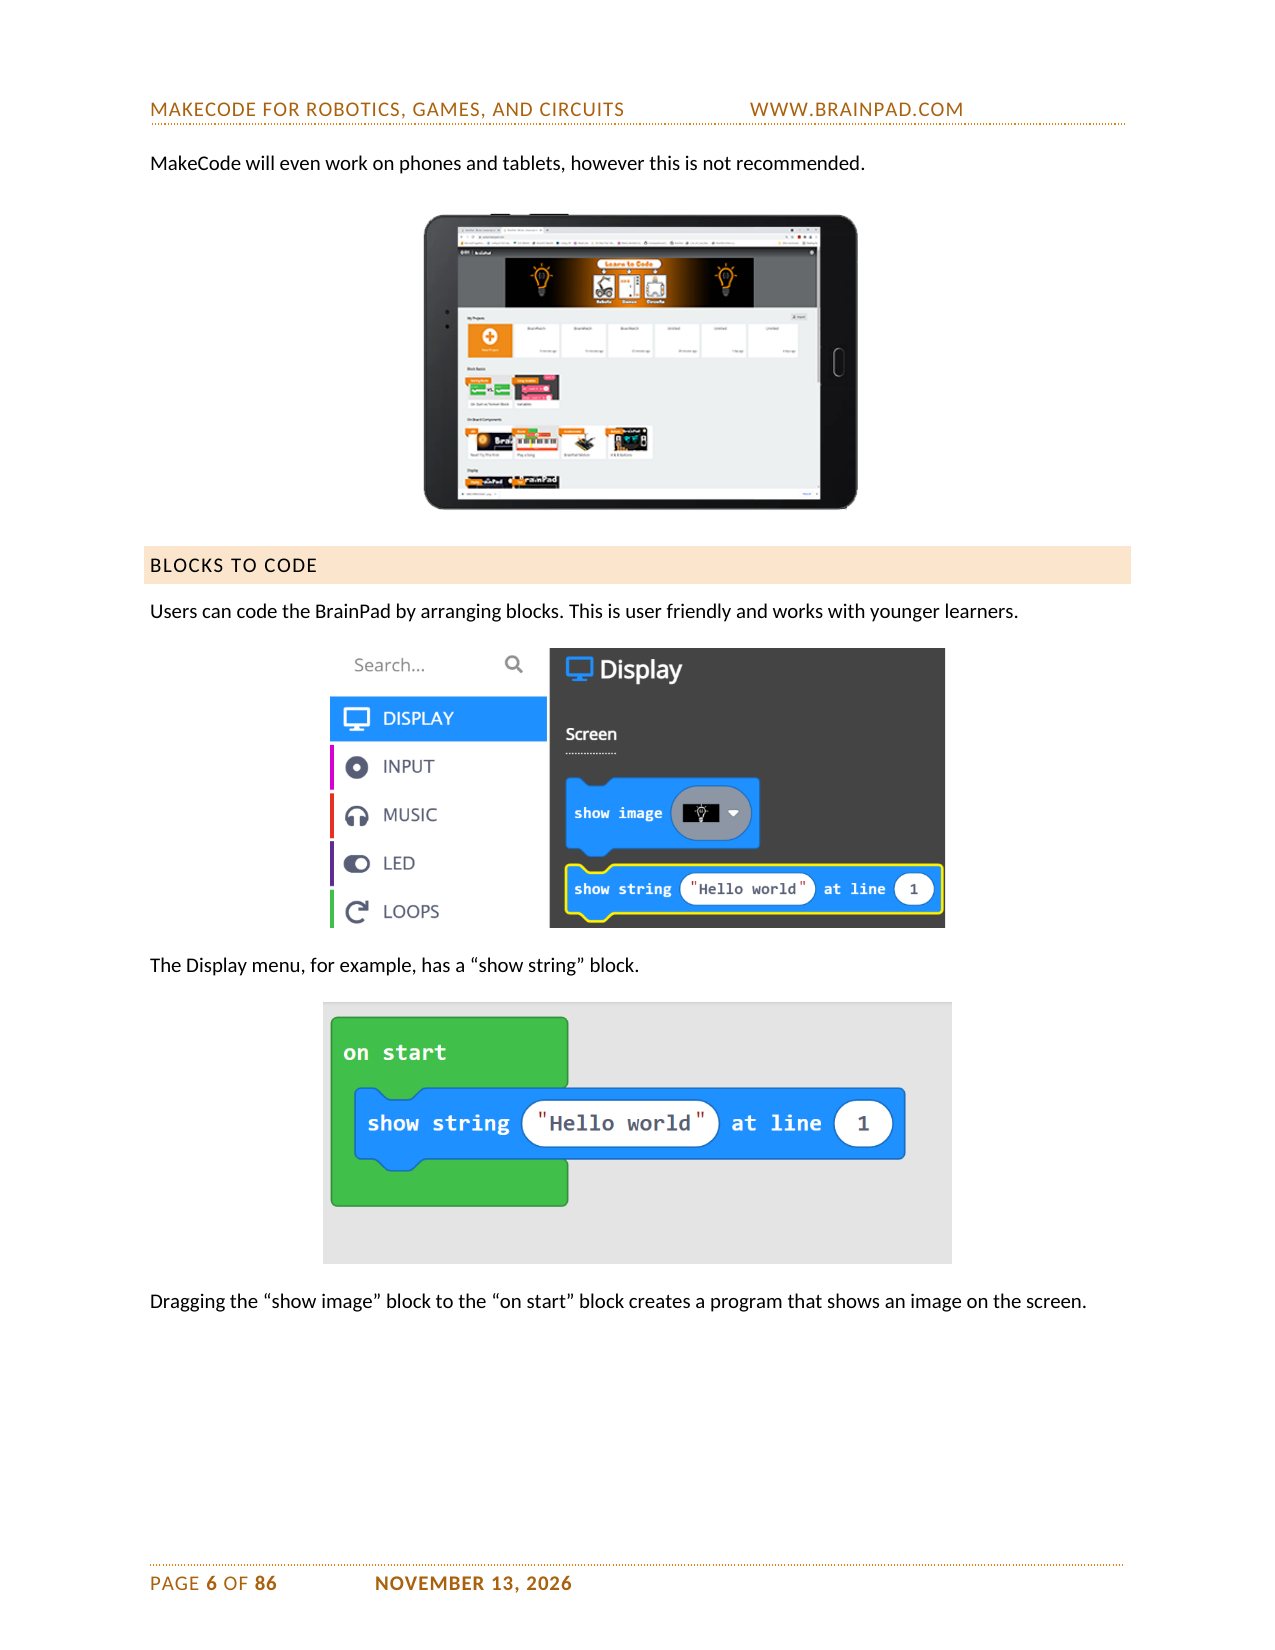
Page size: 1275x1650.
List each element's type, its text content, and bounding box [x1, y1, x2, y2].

text MakeCode will even work on phones and tablets, however this is not recommended. [150, 150, 1125, 175]
text Dragging the “show image” block to the “on start” block creates a program that shows an image on the screen. [150, 1288, 1125, 1313]
text Users can code the BrainPad by arranging blocks. This is user friendly and works with younger learners. [150, 598, 1125, 624]
picture [399, 200, 876, 522]
picture [323, 1002, 952, 1264]
text The Display menu, for example, has a “show string” block. [150, 952, 1125, 977]
subtitle Blocks to Code [150, 553, 1125, 578]
picture [330, 648, 946, 928]
